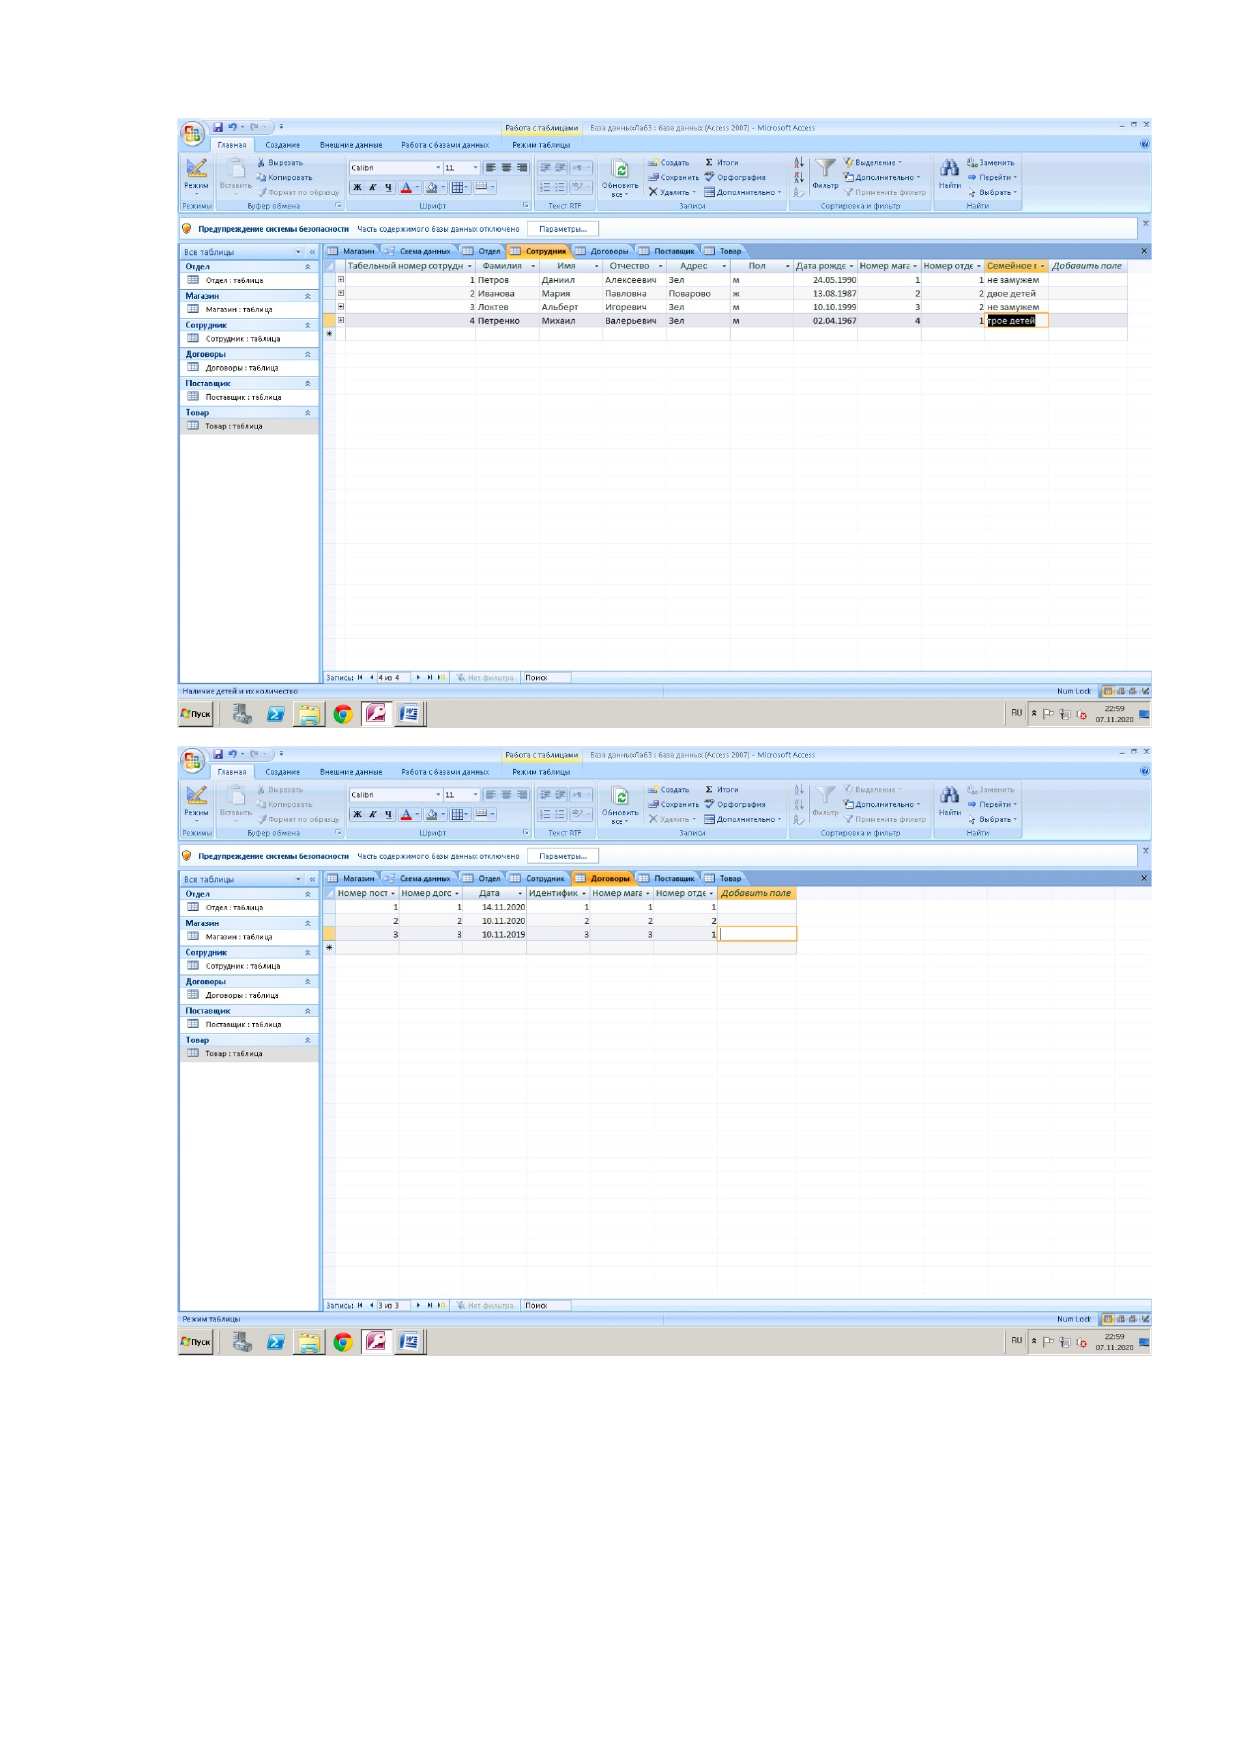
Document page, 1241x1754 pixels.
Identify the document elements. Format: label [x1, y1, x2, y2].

picture [177, 118, 1152, 728]
picture [177, 746, 1152, 1356]
